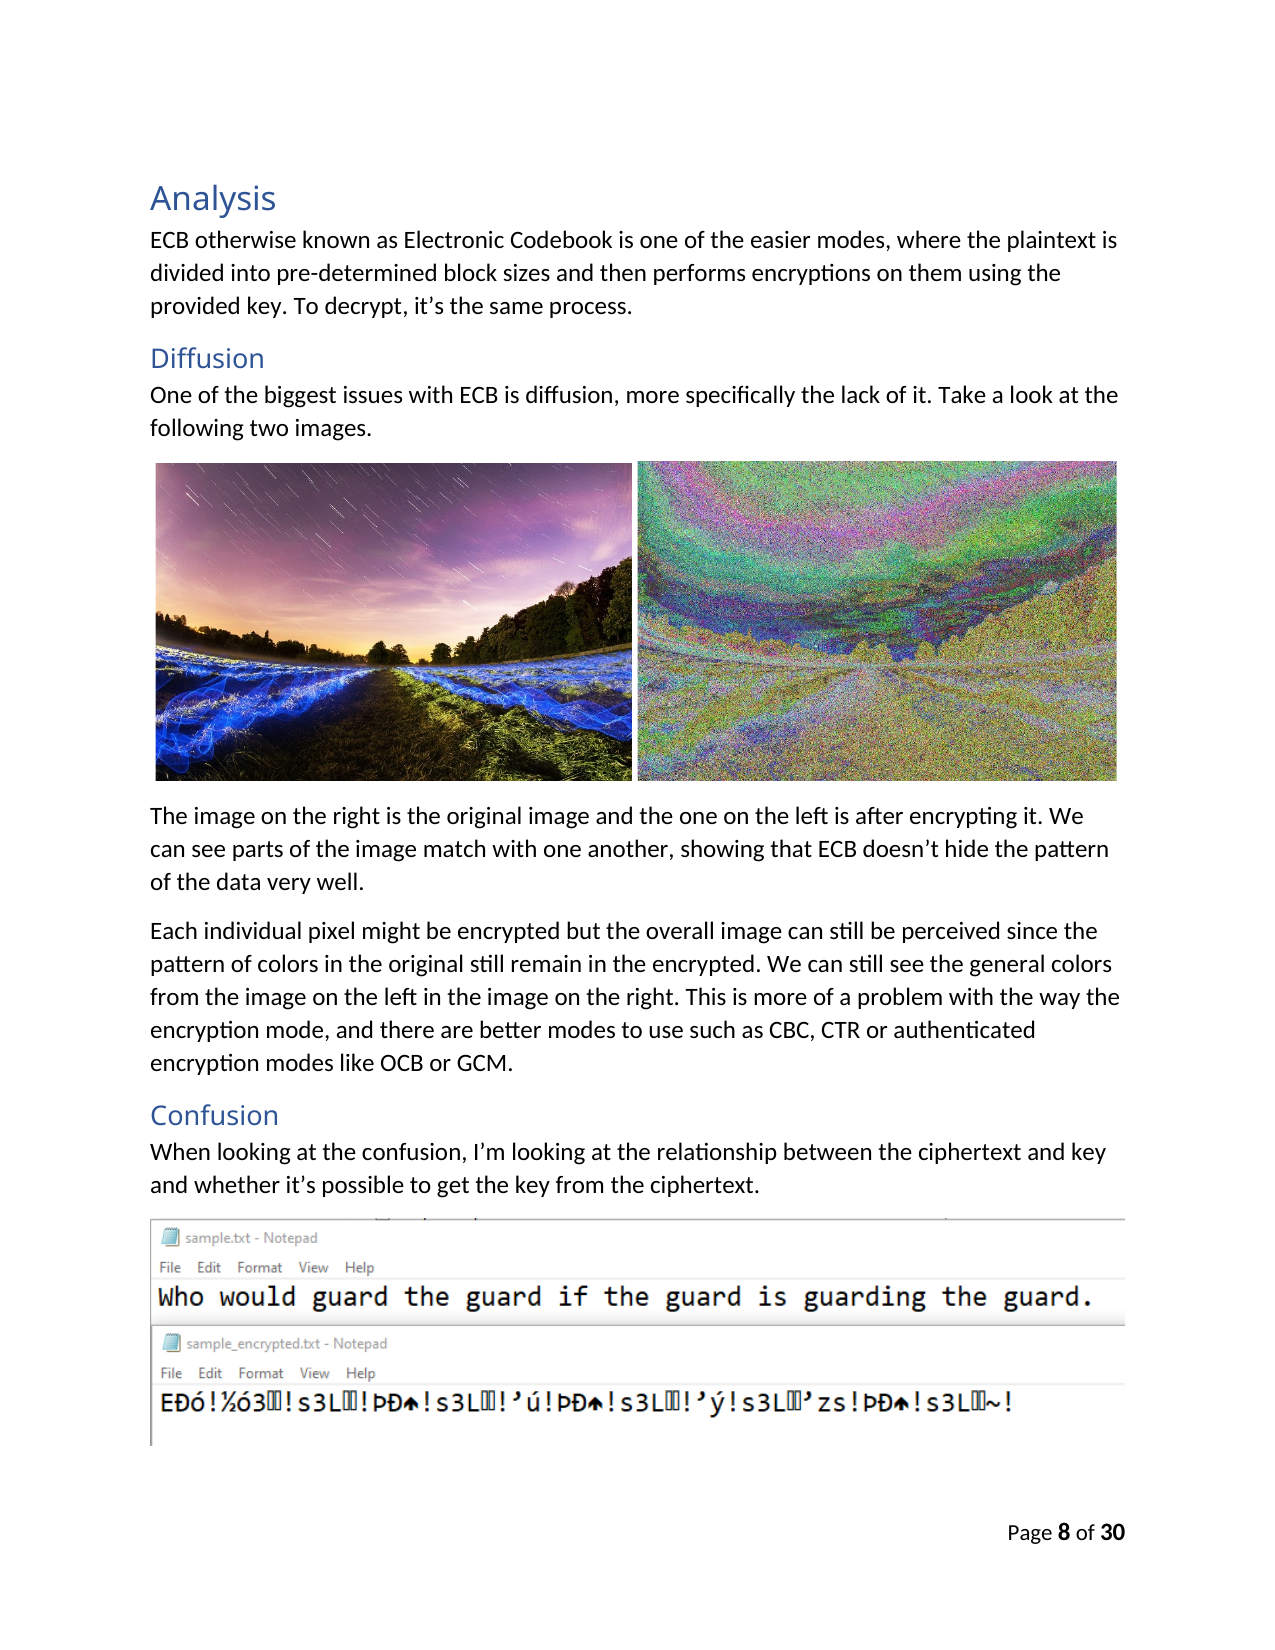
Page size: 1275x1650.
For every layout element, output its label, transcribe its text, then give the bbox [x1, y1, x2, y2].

text ECB otherwise known as Electronic Codebook is one of the easier modes, where the plaintext is divided into pre-determined block sizes and then performs encryptions on them using the provided key. To decrypt, it’s the same process. [150, 224, 1125, 320]
text One of the biggest issues with ECB is diffusion, more specifically the lack of it. Take a look at the following two images. [150, 379, 1125, 443]
picture [150, 1218, 1125, 1446]
text Each individual pixel might be encrypted but the overall image can still be perceived since the pattern of colors in the original still remain in the encrypted. We can still see the general colors from the image on the left in the image on the right. This is more of a problem with the way the encryption mode, and there are better modes to use such as CBC, CTR or authenticated encryption modes like OCB or GCM. [150, 915, 1125, 1078]
subtitle Analysis [150, 175, 1125, 220]
subtitle Diffusion [150, 339, 1125, 376]
picture [155, 463, 632, 781]
picture [637, 461, 1117, 781]
subtitle Confusion [150, 1097, 1125, 1133]
text The image on the right is the original image and the one on the left is after encrypting it. We can see parts of the image match with one another, showing that ECB doesn’t hide the pattern of the data very well. [150, 800, 1125, 896]
text When looking at the confusion, I’m looking at the relationship between the ciphertext and key and whether it’s possible to get the key from the ciphertext. [150, 1136, 1125, 1200]
